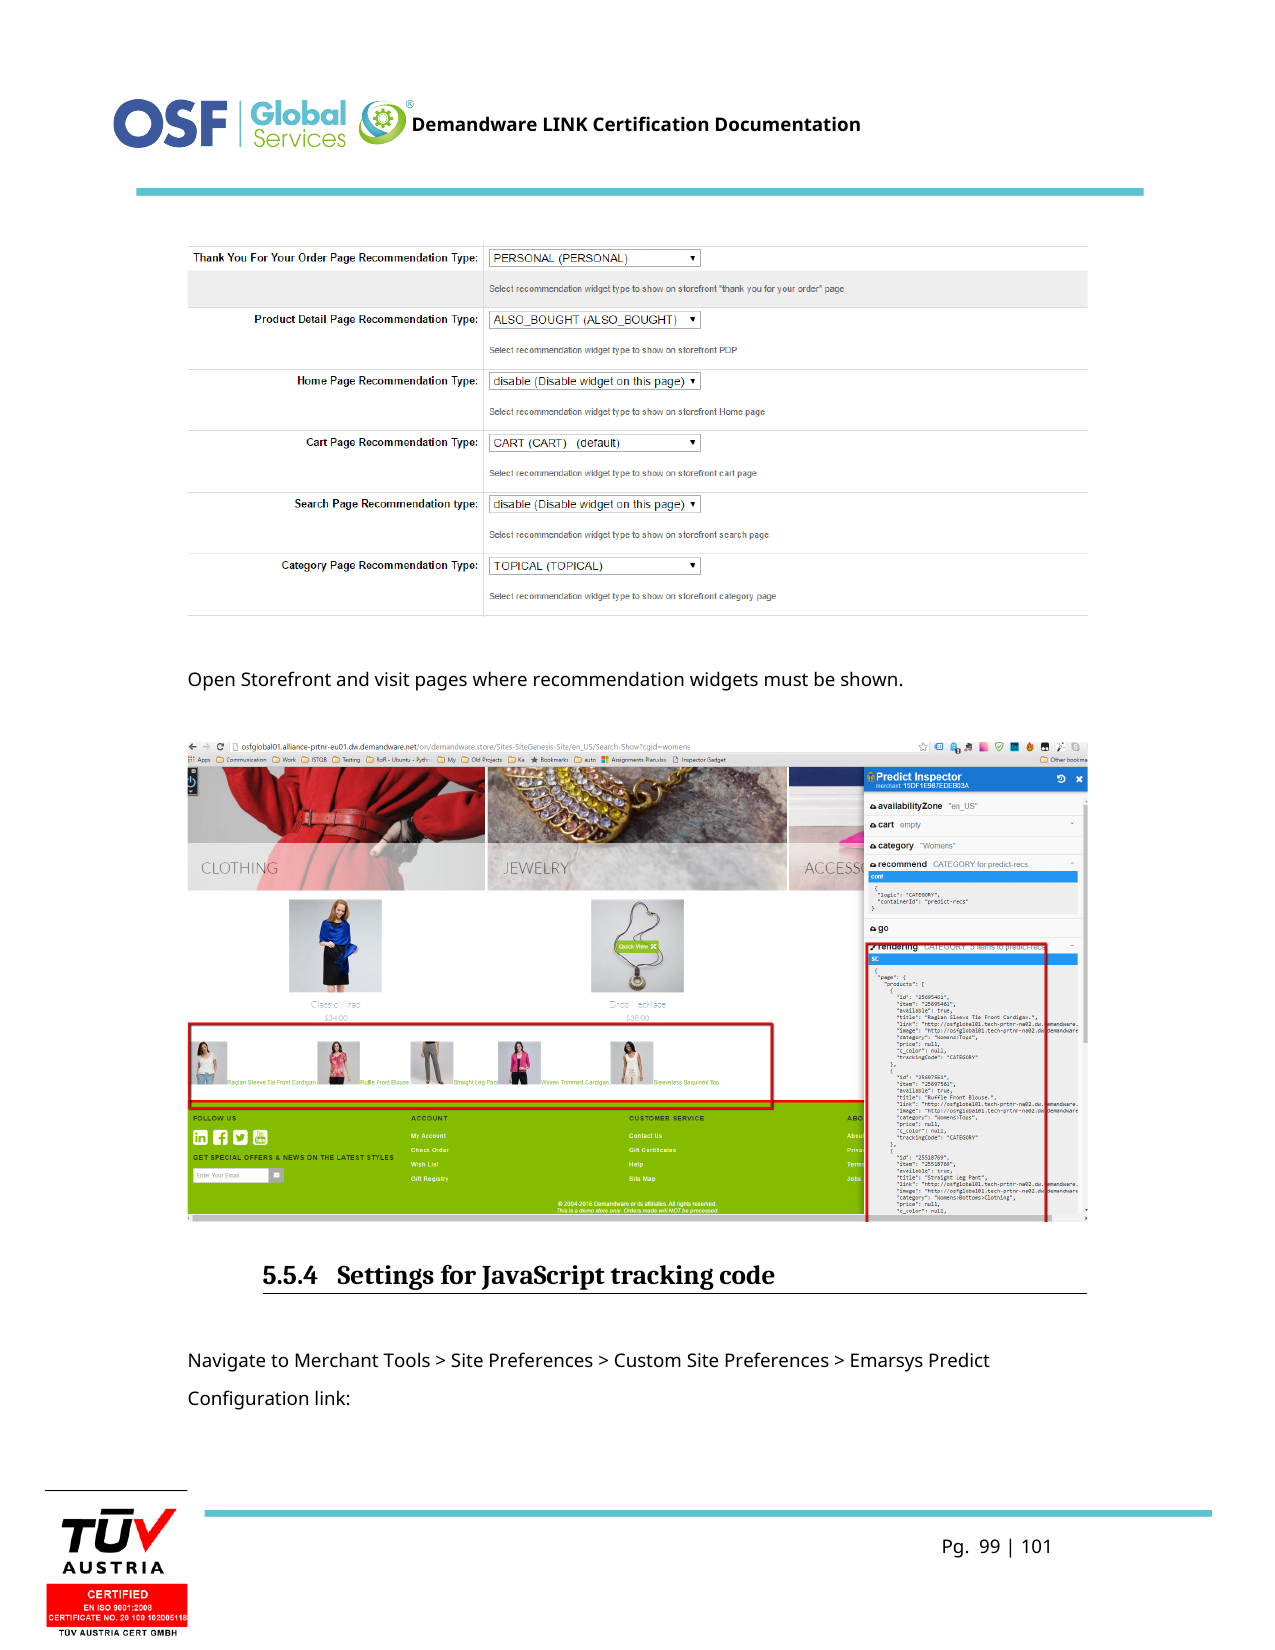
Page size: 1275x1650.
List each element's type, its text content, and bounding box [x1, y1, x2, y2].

picture [113, 99, 414, 148]
picture [187, 243, 1088, 617]
text Navigate to Merchant Tools > Site Preferences > Custom Site Preferences > Emarsys Predict Configuration link: [187, 1347, 1087, 1411]
picture [187, 742, 1088, 1222]
subtitle Settings for JavaScript tracking code [262, 1260, 1087, 1294]
picture [204, 1510, 1212, 1517]
text Open Storefront and visit pages where recommendation widgets must be shown. [187, 666, 1087, 692]
picture [136, 188, 1144, 196]
picture [43, 1490, 187, 1634]
